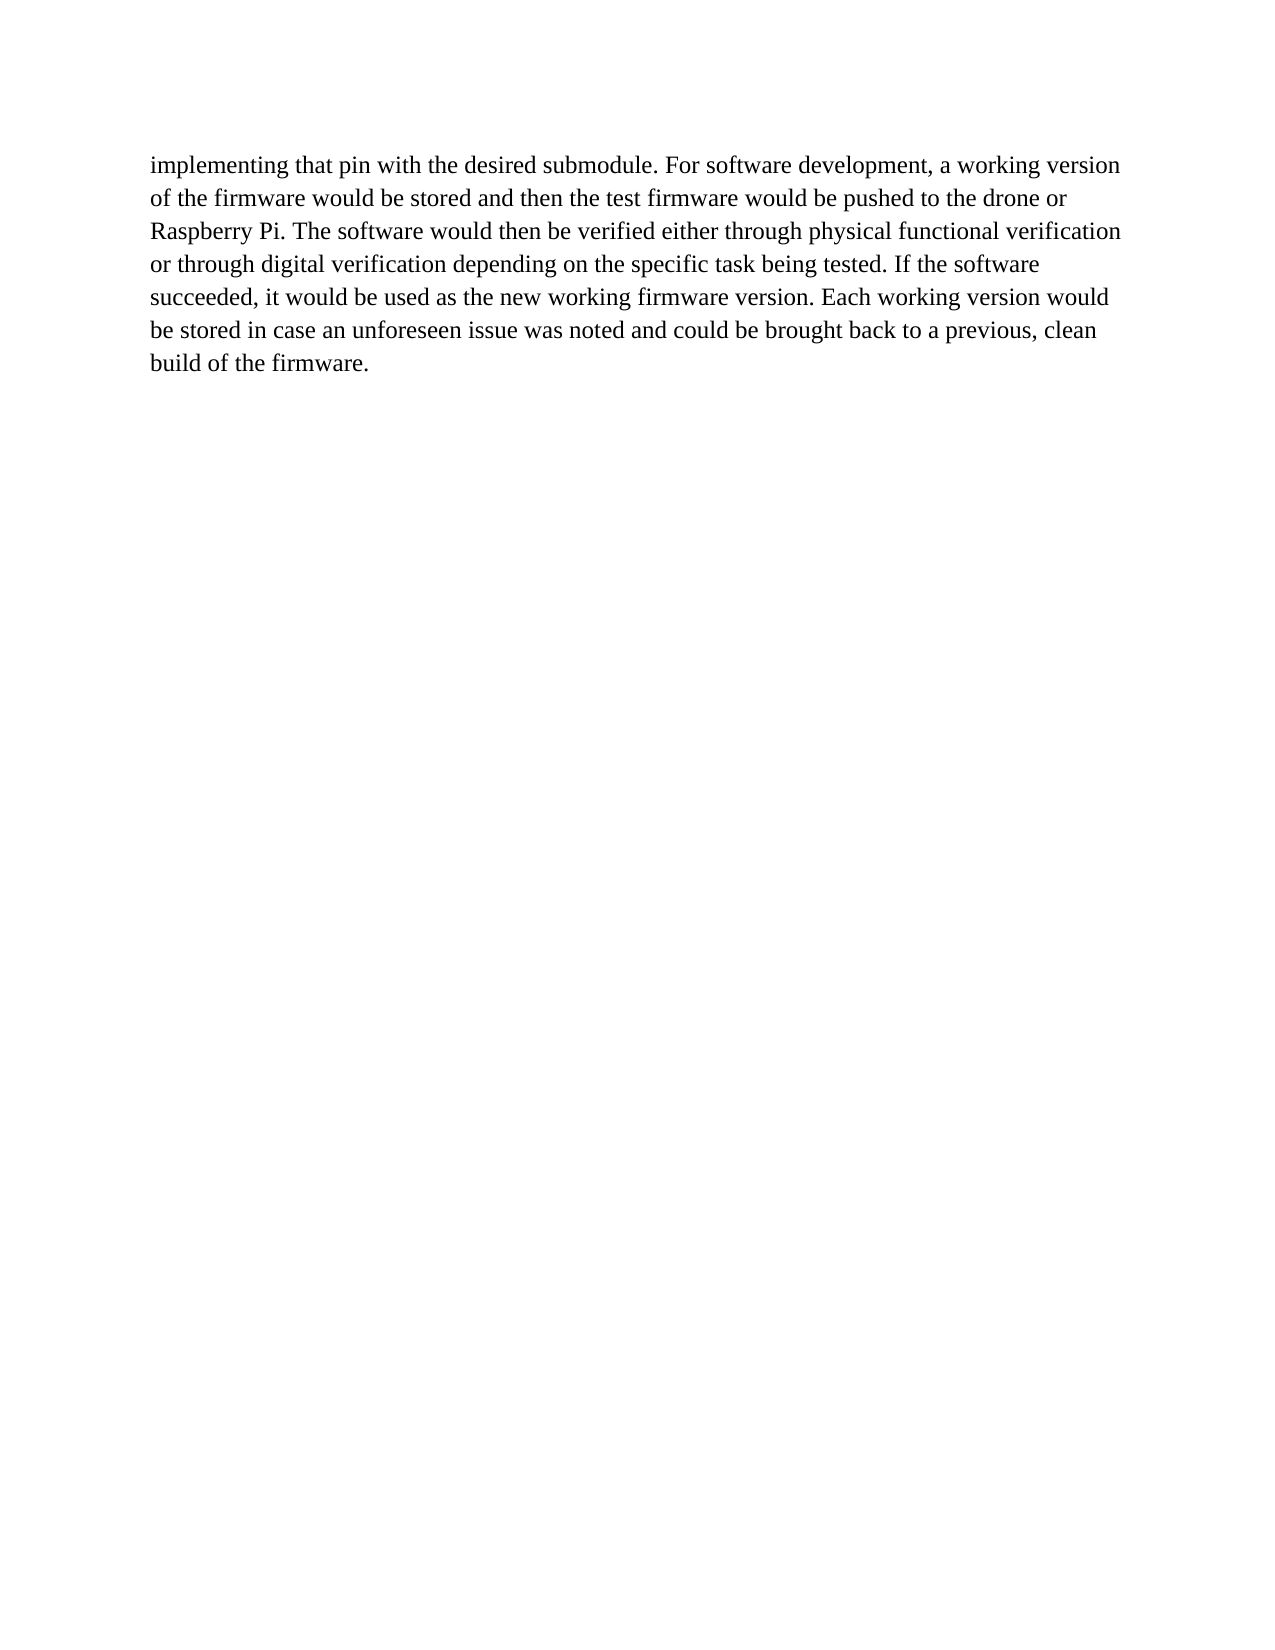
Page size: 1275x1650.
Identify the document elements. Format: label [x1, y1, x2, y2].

text [150, 150, 1125, 377]
